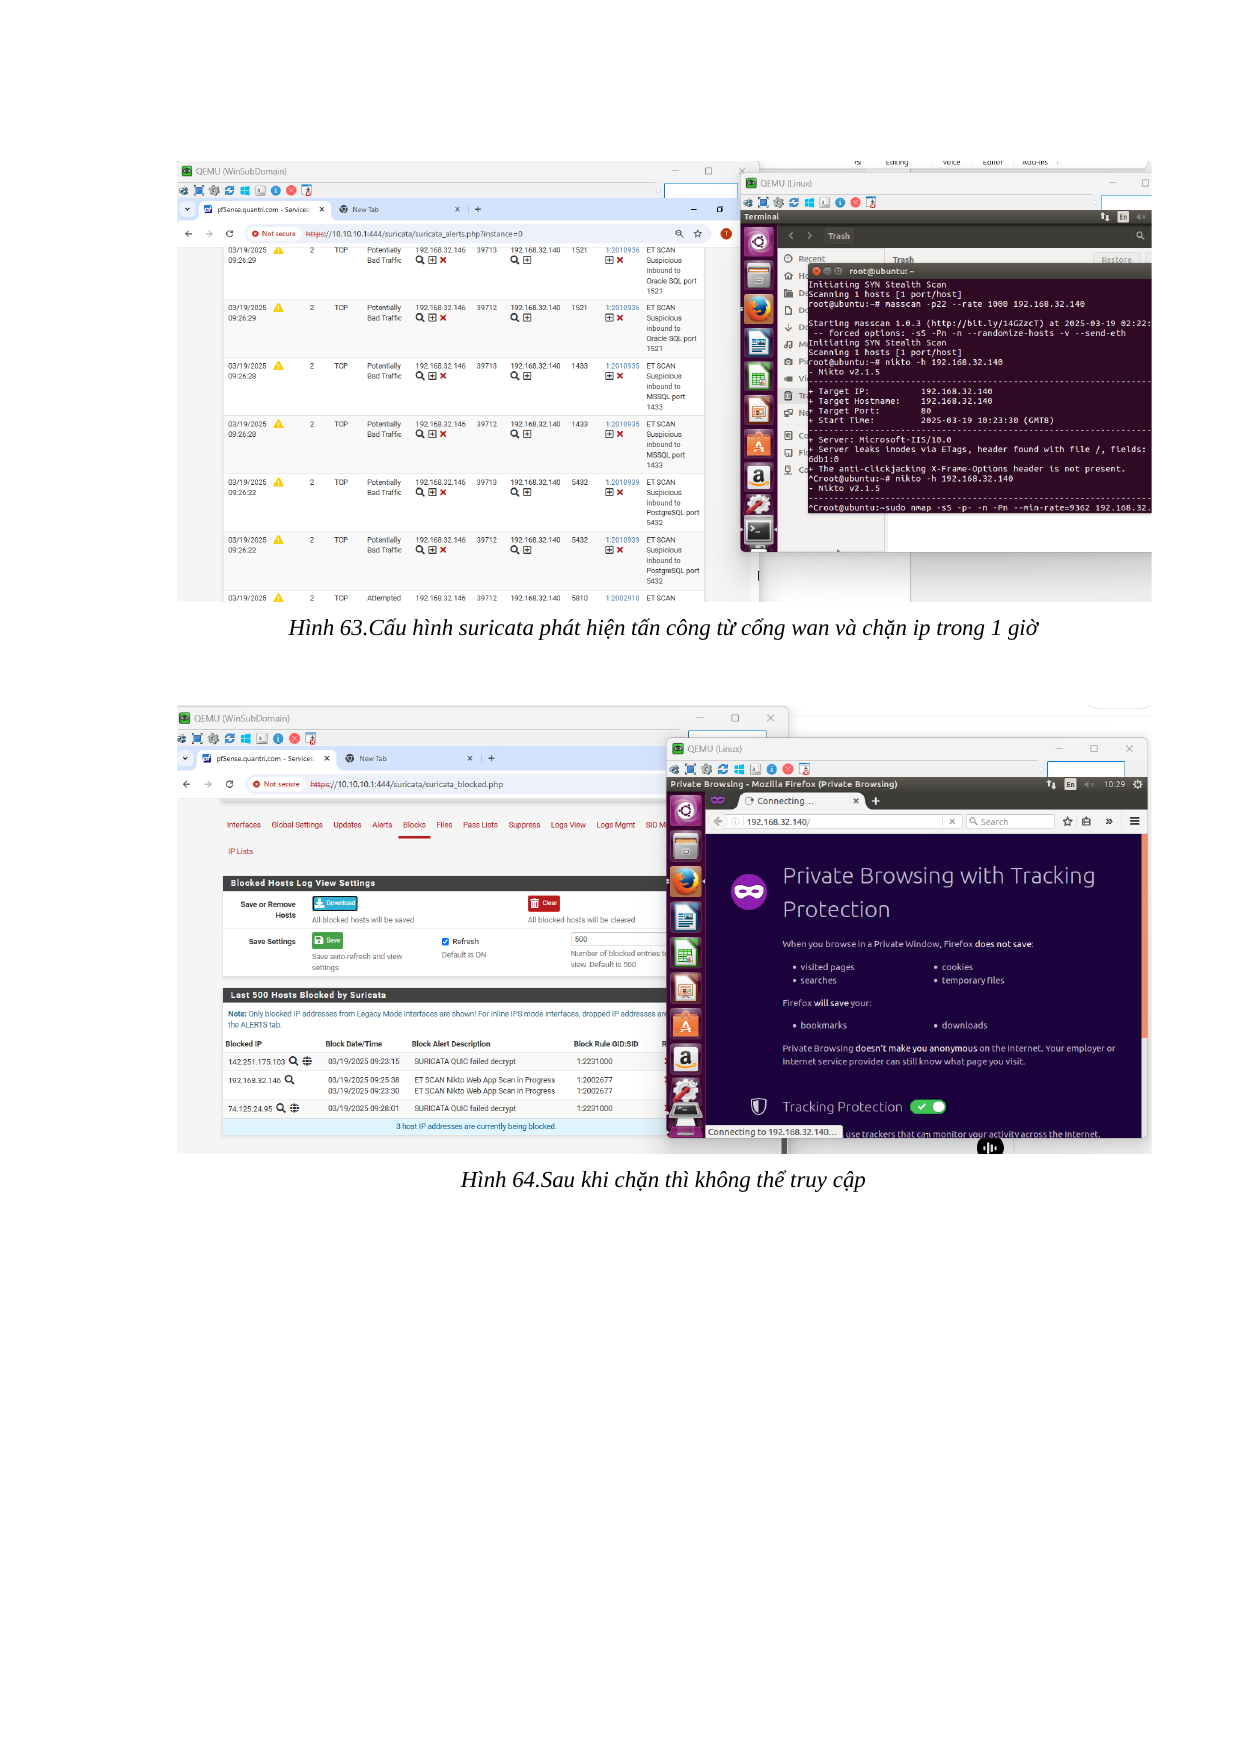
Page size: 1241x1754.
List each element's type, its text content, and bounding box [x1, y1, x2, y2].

text Hình 63.Cấu hình suricata phát hiện tấn công từ cổng wan và chặn ip trong 1 giờ [177, 614, 1152, 641]
picture [177, 705, 1152, 1154]
picture [177, 161, 1152, 602]
text Hình 64.Sau khi chặn thì không thể truy cập [177, 1166, 1152, 1192]
